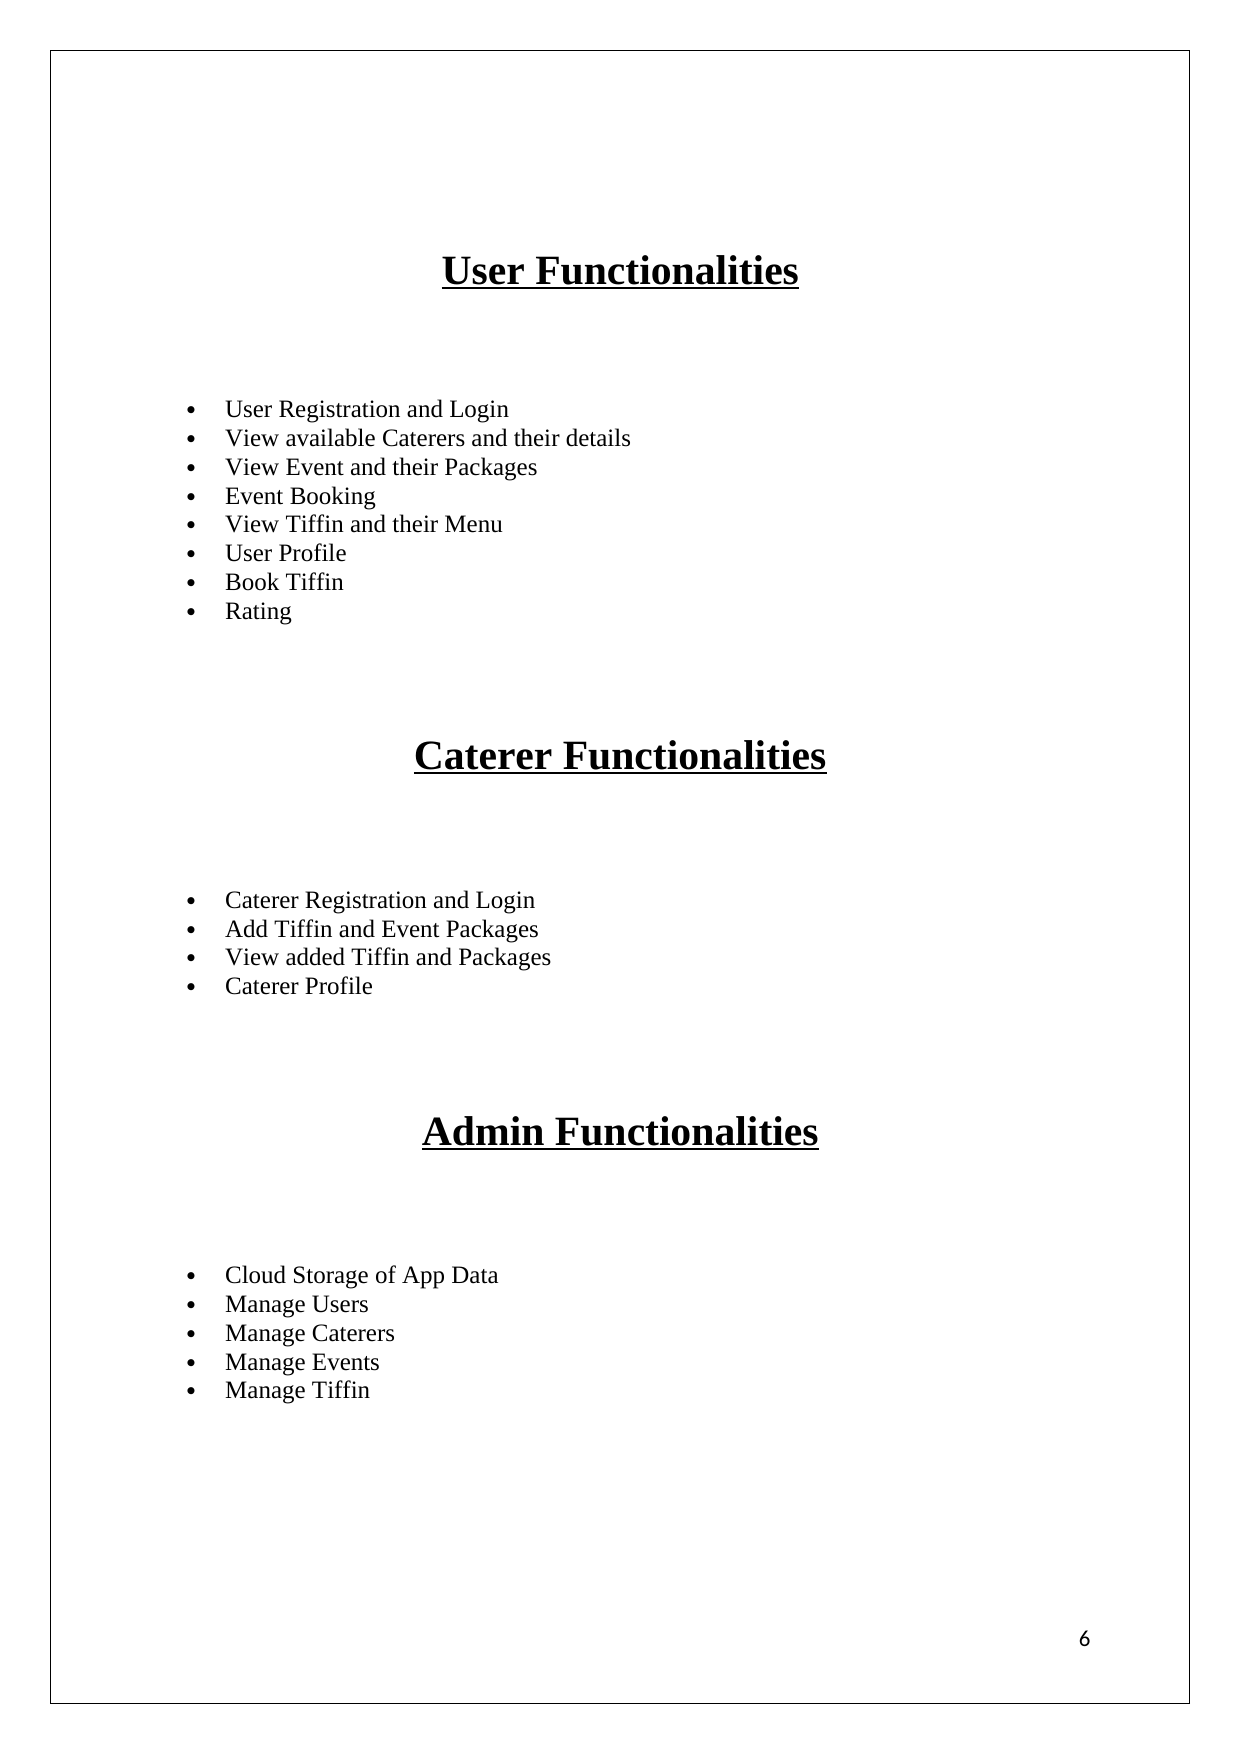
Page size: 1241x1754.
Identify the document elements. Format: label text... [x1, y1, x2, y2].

list Cloud Storage of App Data [187, 1260, 1090, 1289]
list View available Caterers and their details [187, 423, 1090, 452]
text Caterer Functionalities [150, 731, 1090, 779]
list Book Tiffin [187, 567, 1090, 596]
list User Registration and Login [187, 394, 1090, 423]
list Add Tiffin and Event Packages [187, 914, 1090, 942]
list Manage Caterers [187, 1318, 1090, 1347]
text Admin Functionalities [150, 1106, 1090, 1154]
list Event Booking [187, 481, 1090, 509]
text User Functionalities [150, 245, 1090, 293]
list Manage Events [187, 1347, 1090, 1375]
list Caterer Profile [187, 971, 1090, 1000]
list View added Tiffin and Packages [187, 942, 1090, 971]
list User Profile [187, 538, 1090, 567]
list View Tiffin and their Menu [187, 509, 1090, 538]
list Rating [187, 596, 1090, 624]
list Manage Users [187, 1289, 1090, 1318]
list Manage Tiffin [187, 1375, 1090, 1404]
list Caterer Registration and Login [187, 885, 1090, 914]
list View Event and their Packages [187, 452, 1090, 481]
